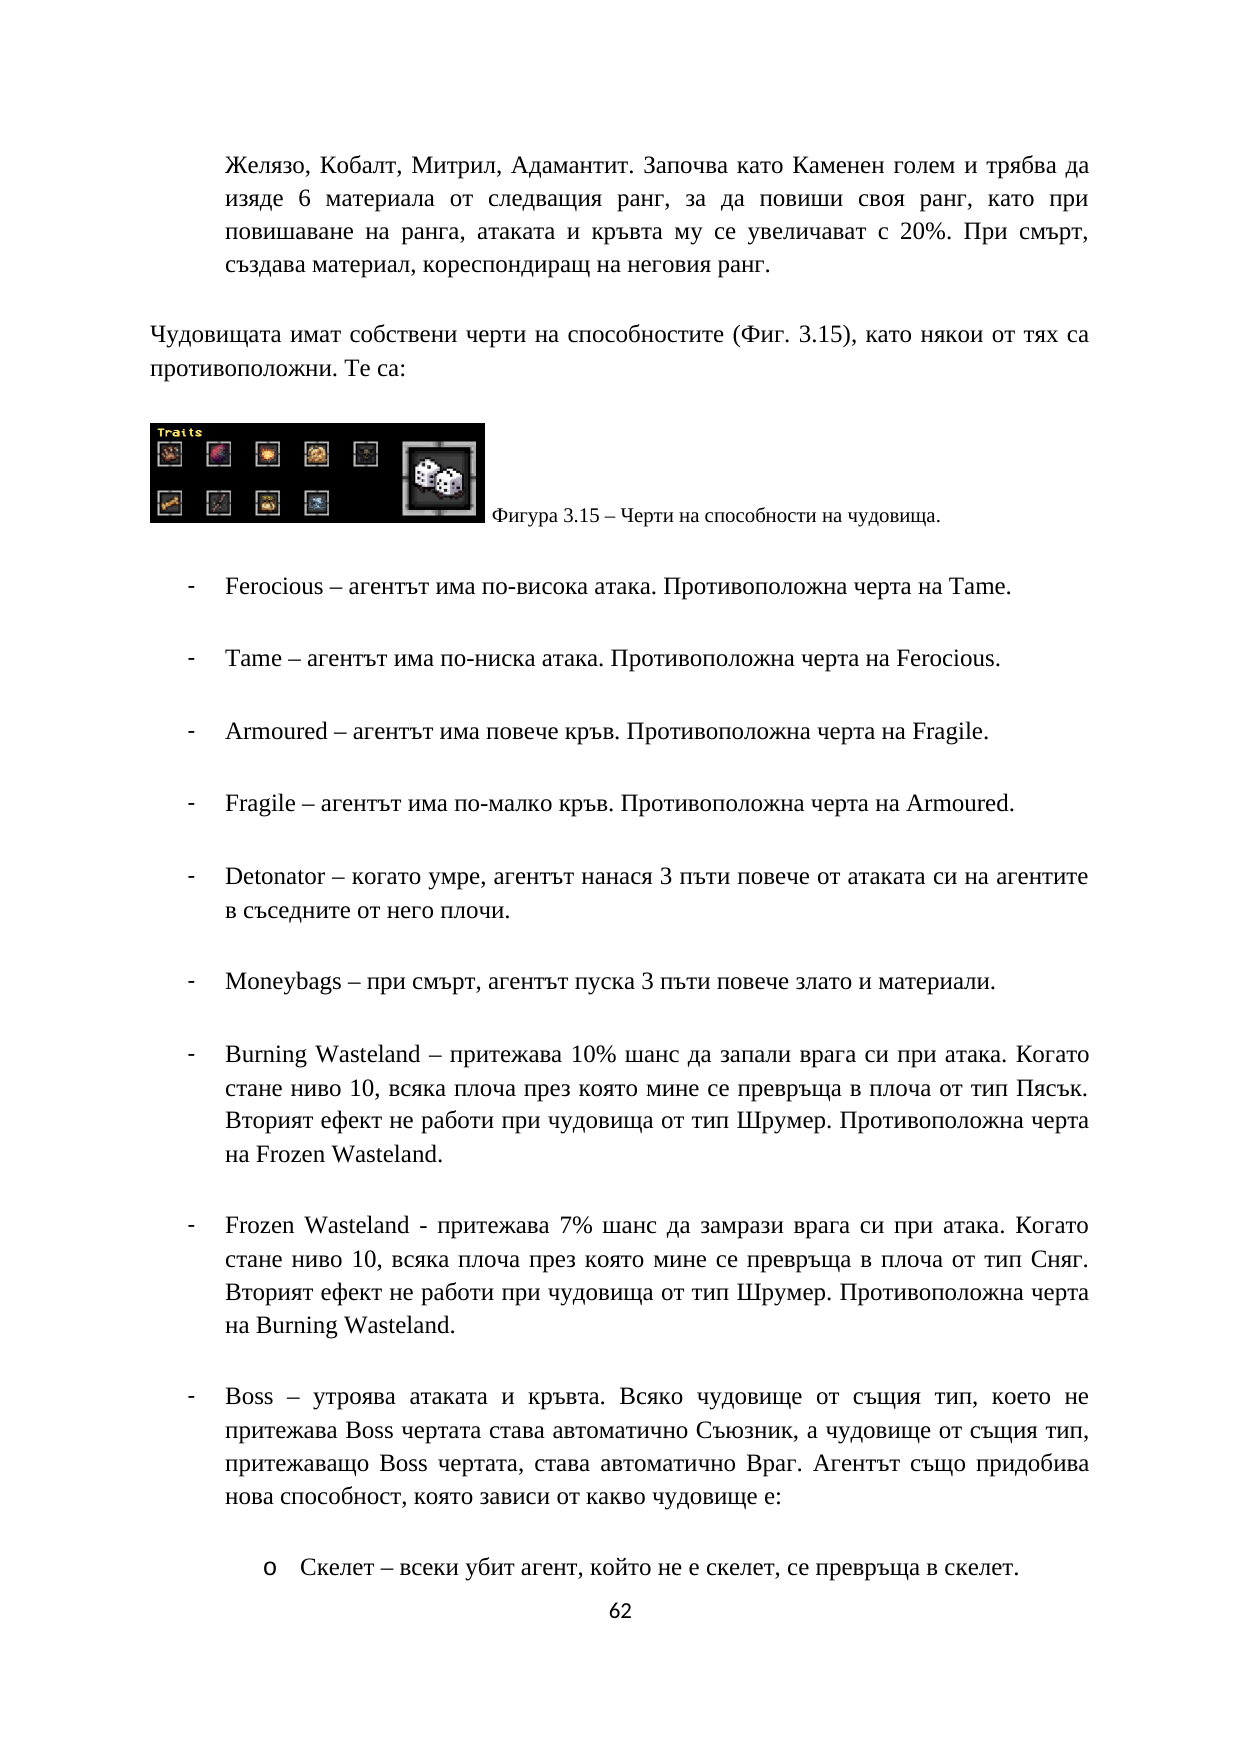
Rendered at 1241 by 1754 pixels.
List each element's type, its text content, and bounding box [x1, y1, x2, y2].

list Moneybags – при смърт, агентът пуска 3 пъти повече злато и материали. [187, 965, 1090, 996]
list Burning Wasteland – притежава 10% шанс да запали врага си при атака. Когато стане ниво 10, всяка плоча през която мине се превръща в плоча от тип Пясък. Вторият ефект не работи при чудовища от тип Шрумер. Противоположна черта на Frozen Wasteland. [187, 1038, 1090, 1167]
list Frozen Wasteland - притежава 7% шанс да замрази врага си при атака. Когато стане ниво 10, всяка плоча през която мине се превръща в плоча от тип Сняг. Вторият ефект не работи при чудовища от тип Шрумер. Противоположна черта на Burning Wasteland. [187, 1209, 1090, 1339]
list Скелет – всеки убит агент, който не е скелет, се превръща в скелет. [262, 1552, 1090, 1583]
list Fragile – агентът има по-малко кръв. Противоположна черта на Armoured. [187, 787, 1090, 818]
list Detonator – когато умре, агентът нанася 3 пъти повече от атаката си на агентите в съседните от него плочи. [187, 860, 1090, 923]
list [187, 150, 1090, 278]
picture [150, 423, 485, 523]
list Tame – агентът има по-ниска атака. Противоположна черта на Ferocious. [187, 642, 1090, 673]
text Чудовищата имат собствени черти на способностите (Фиг. 3.15), като някои от тях са противоположни. Те са: [150, 319, 1090, 381]
list Boss – утроява атаката и кръвта. Всяко чудовище от същия тип, което не притежава Boss чертата става автоматично Съюзник, а чудовищe от същия тип, притежаващо Boss чертата, става автоматично Враг. Агентът също придобива нова способност, която зависи от какво чудовище е: [187, 1381, 1090, 1510]
list Ferocious – агентът има по-висока атака. Противоположна черта на Tame. [187, 570, 1090, 601]
list Armoured – агентът има повече кръв. Противоположна черта на Fragile. [187, 715, 1090, 746]
